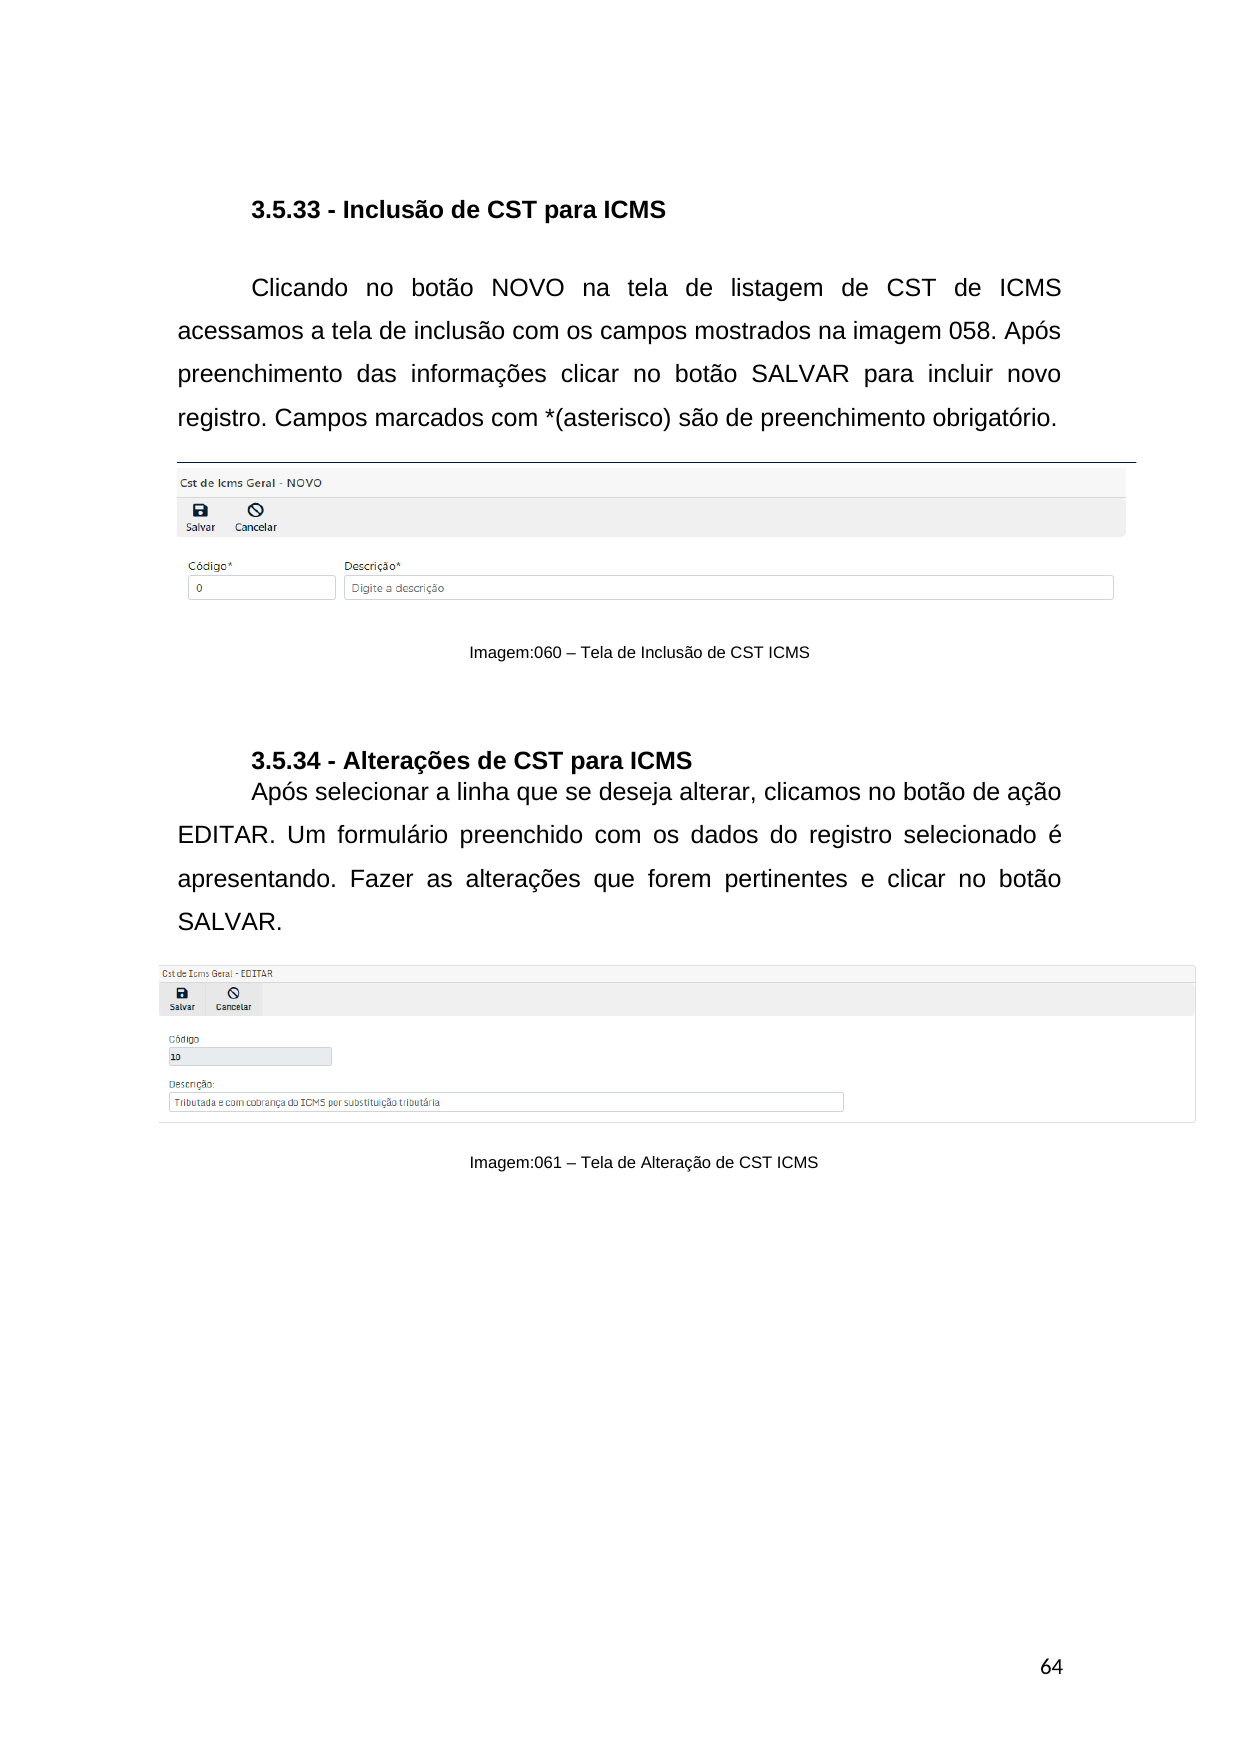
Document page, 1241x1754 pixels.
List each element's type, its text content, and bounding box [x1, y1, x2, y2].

picture [176, 462, 1137, 622]
text Clicando no botão NOVO na tela de listagem de CST de ICMS acessamos a tela de inclusão com os campos mostrados na imagem 058. Após preenchimento das informações clicar no botão SALVAR para incluir novo registro. Campos marcados com *(asterisco) são de preenchimento obrigatório. [177, 273, 1063, 431]
subtitle 3.5.34 - Alterações de CST para ICMS [177, 746, 1063, 775]
picture [158, 960, 1196, 1130]
text Após selecionar a linha que se deseja alterar, clicamos no botão de ação EDITAR. Um formulário preenchido com os dados do registro selecionado é apresentando. Fazer as alterações que forem pertinentes e clicar no botão SALVAR. [177, 777, 1063, 936]
subtitle 3.5.33 - Inclusão de CST para ICMS [177, 195, 1063, 224]
